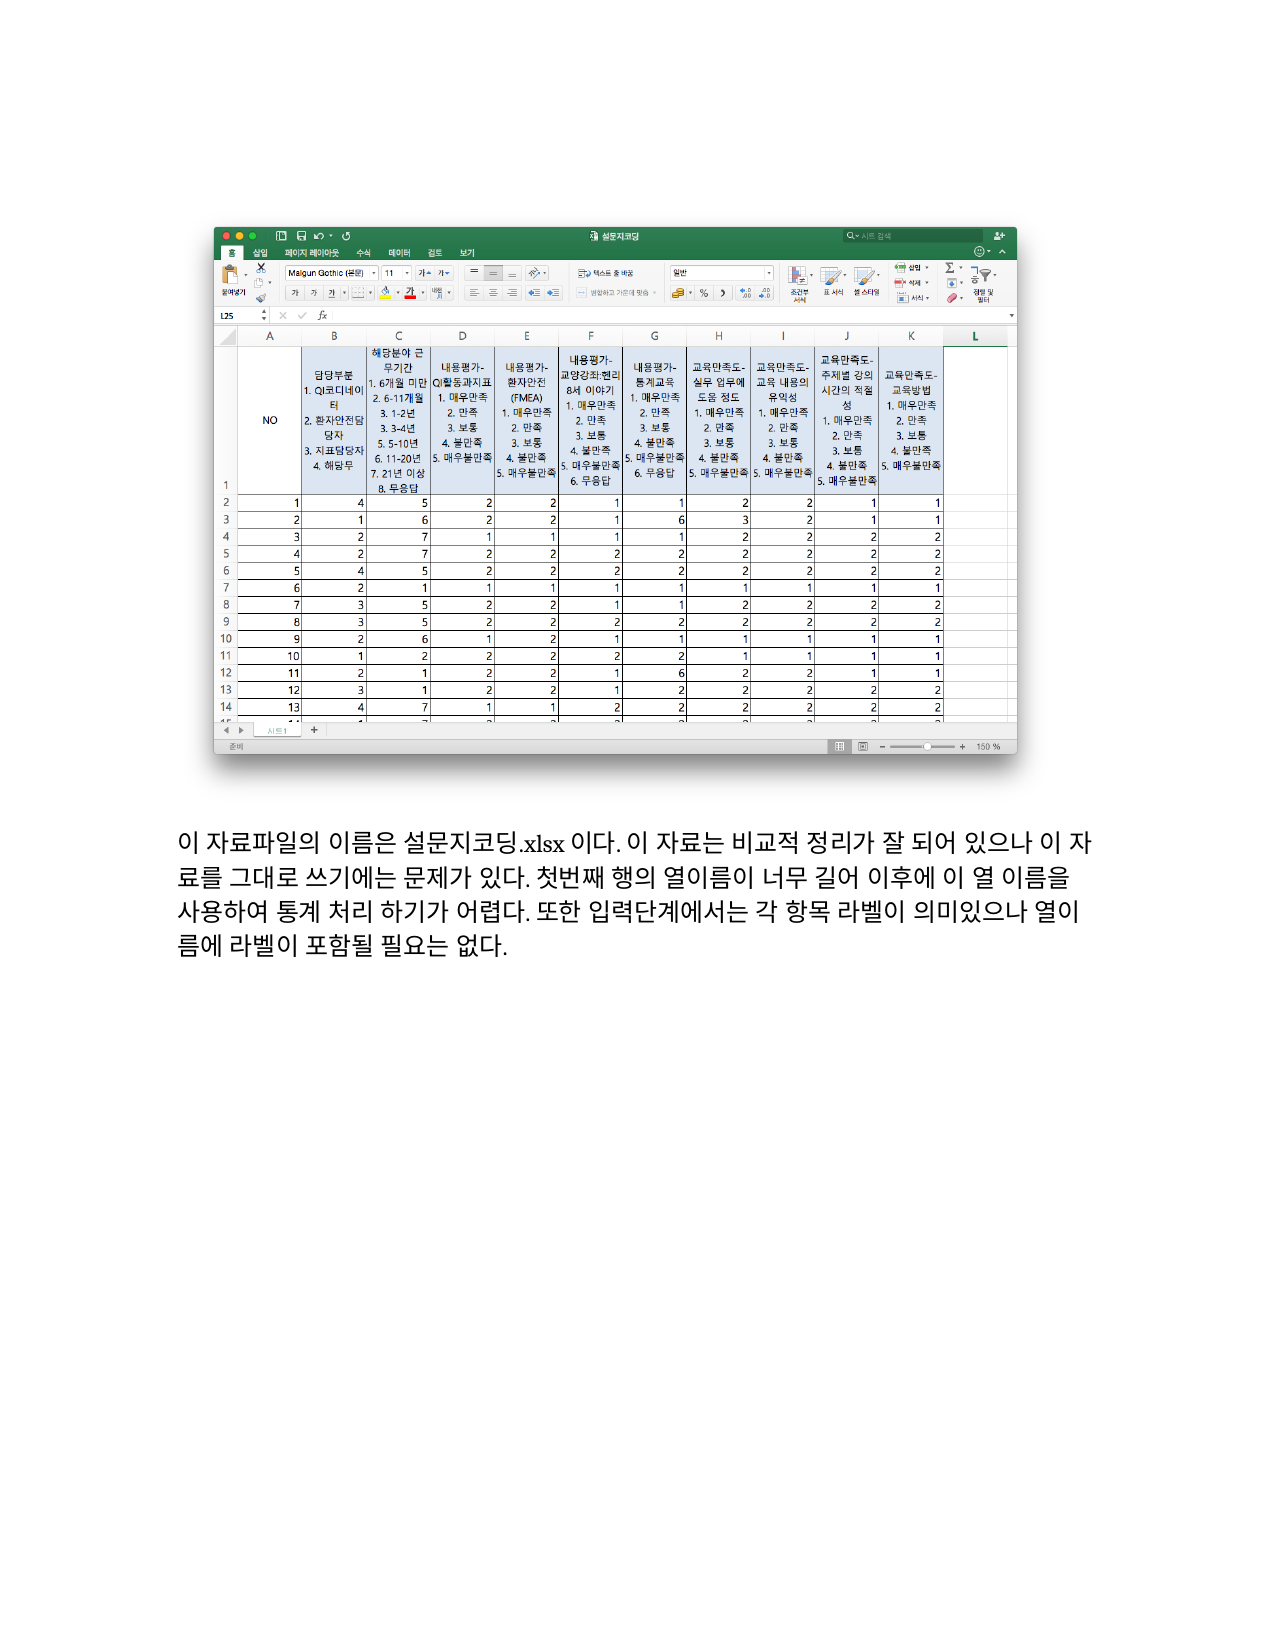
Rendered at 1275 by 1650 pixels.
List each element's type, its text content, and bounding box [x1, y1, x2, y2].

picture [177, 206, 1053, 806]
text 이 자료파일의 이름은 설문지코딩.xlsx이다. 이 자료는 비교적 정리가 잘 되어 있으나 이 자료를 그대로 쓰기에는 문제가 있다. 첫번째 행의 열이름이 너무 길어 이후에 이 열 이름을 사용하여 통계 처리 하기가 어렵다. 또한 입력단계에서는 각 항목 라벨이 의미있으나 열이름에 라벨이 포함될 필요는 없다. [177, 826, 1098, 962]
